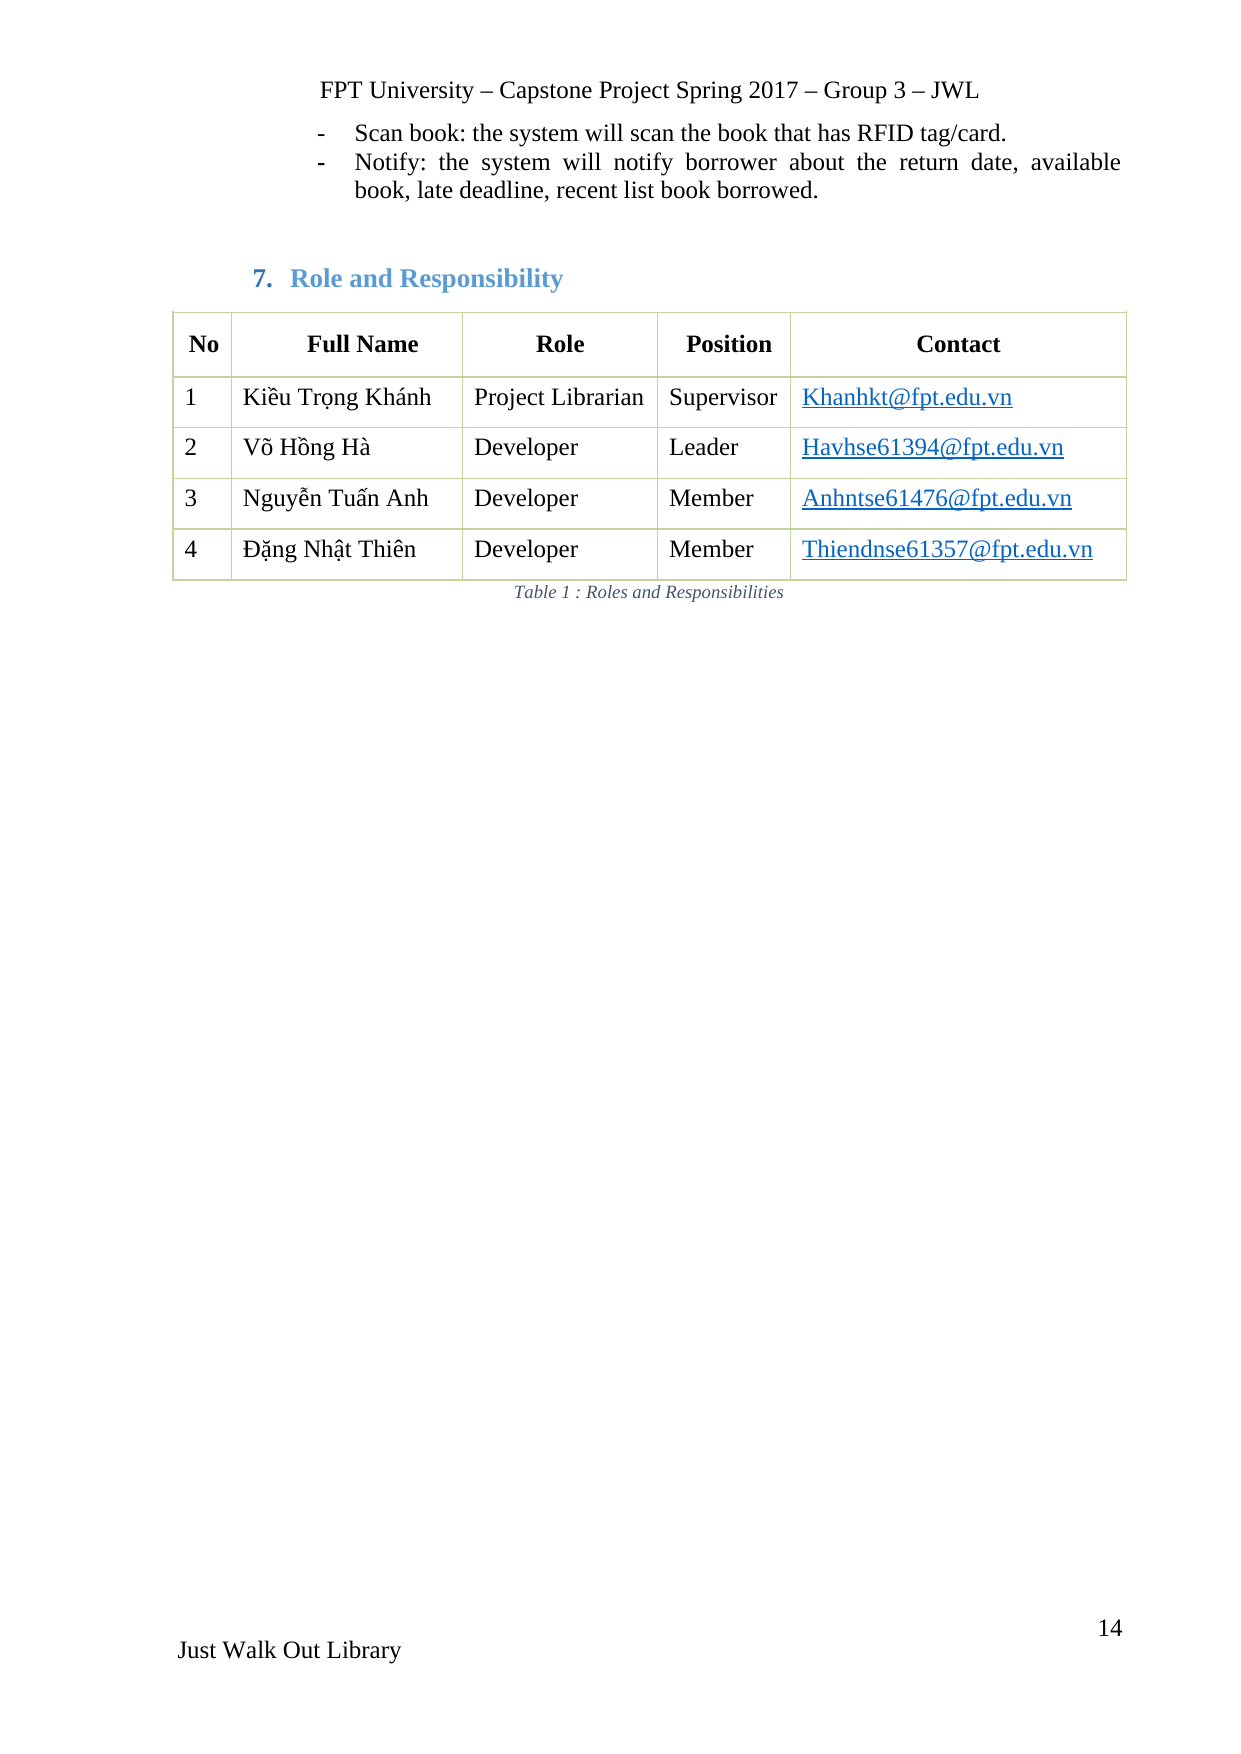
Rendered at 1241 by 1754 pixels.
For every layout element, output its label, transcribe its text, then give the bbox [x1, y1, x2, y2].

table_cell Havhse61394@fpt.edu.vn [791, 428, 1126, 477]
table_cell Đặng Nhật Thiên [232, 530, 462, 579]
table_cell Developer [463, 530, 657, 579]
table_cell Khanhkt@fpt.edu.vn [791, 378, 1126, 427]
subtitle Role and Responsibility [252, 262, 1122, 293]
table_header Position [658, 313, 790, 376]
table_cell 4 [174, 530, 231, 579]
table_cell Anhntse61476@fpt.edu.vn [791, 479, 1126, 528]
table_cell Supervisor [658, 378, 790, 427]
table_header Full Name [232, 313, 462, 376]
table_cell Member [658, 479, 790, 528]
text Table 1 : Roles and Responsibilities [177, 581, 1122, 602]
table_cell 1 [174, 378, 231, 427]
table_cell Developer [463, 479, 657, 528]
table_header Role [463, 313, 657, 376]
table_cell Thiendnse61357@fpt.edu.vn [791, 530, 1126, 579]
table_cell 2 [174, 428, 231, 477]
table_header Contact [791, 313, 1126, 376]
table_cell 3 [174, 479, 231, 528]
table_header No [174, 313, 231, 376]
table_cell Project Librarian [463, 378, 657, 427]
table_cell Võ Hồng Hà [232, 428, 462, 477]
table_cell Leader [658, 428, 790, 477]
table_cell Member [658, 530, 790, 579]
table_cell Kiều Trọng Khánh [232, 378, 462, 427]
list Notify: the system will notify borrower about the return date, available book, late deadline, recent list book borrowed. [317, 147, 1122, 204]
table_cell Developer [463, 428, 657, 477]
table_cell Nguyễn Tuấn Anh [232, 479, 462, 528]
list Scan book: the system will scan the book that has RFID tag/card. [317, 118, 1122, 147]
